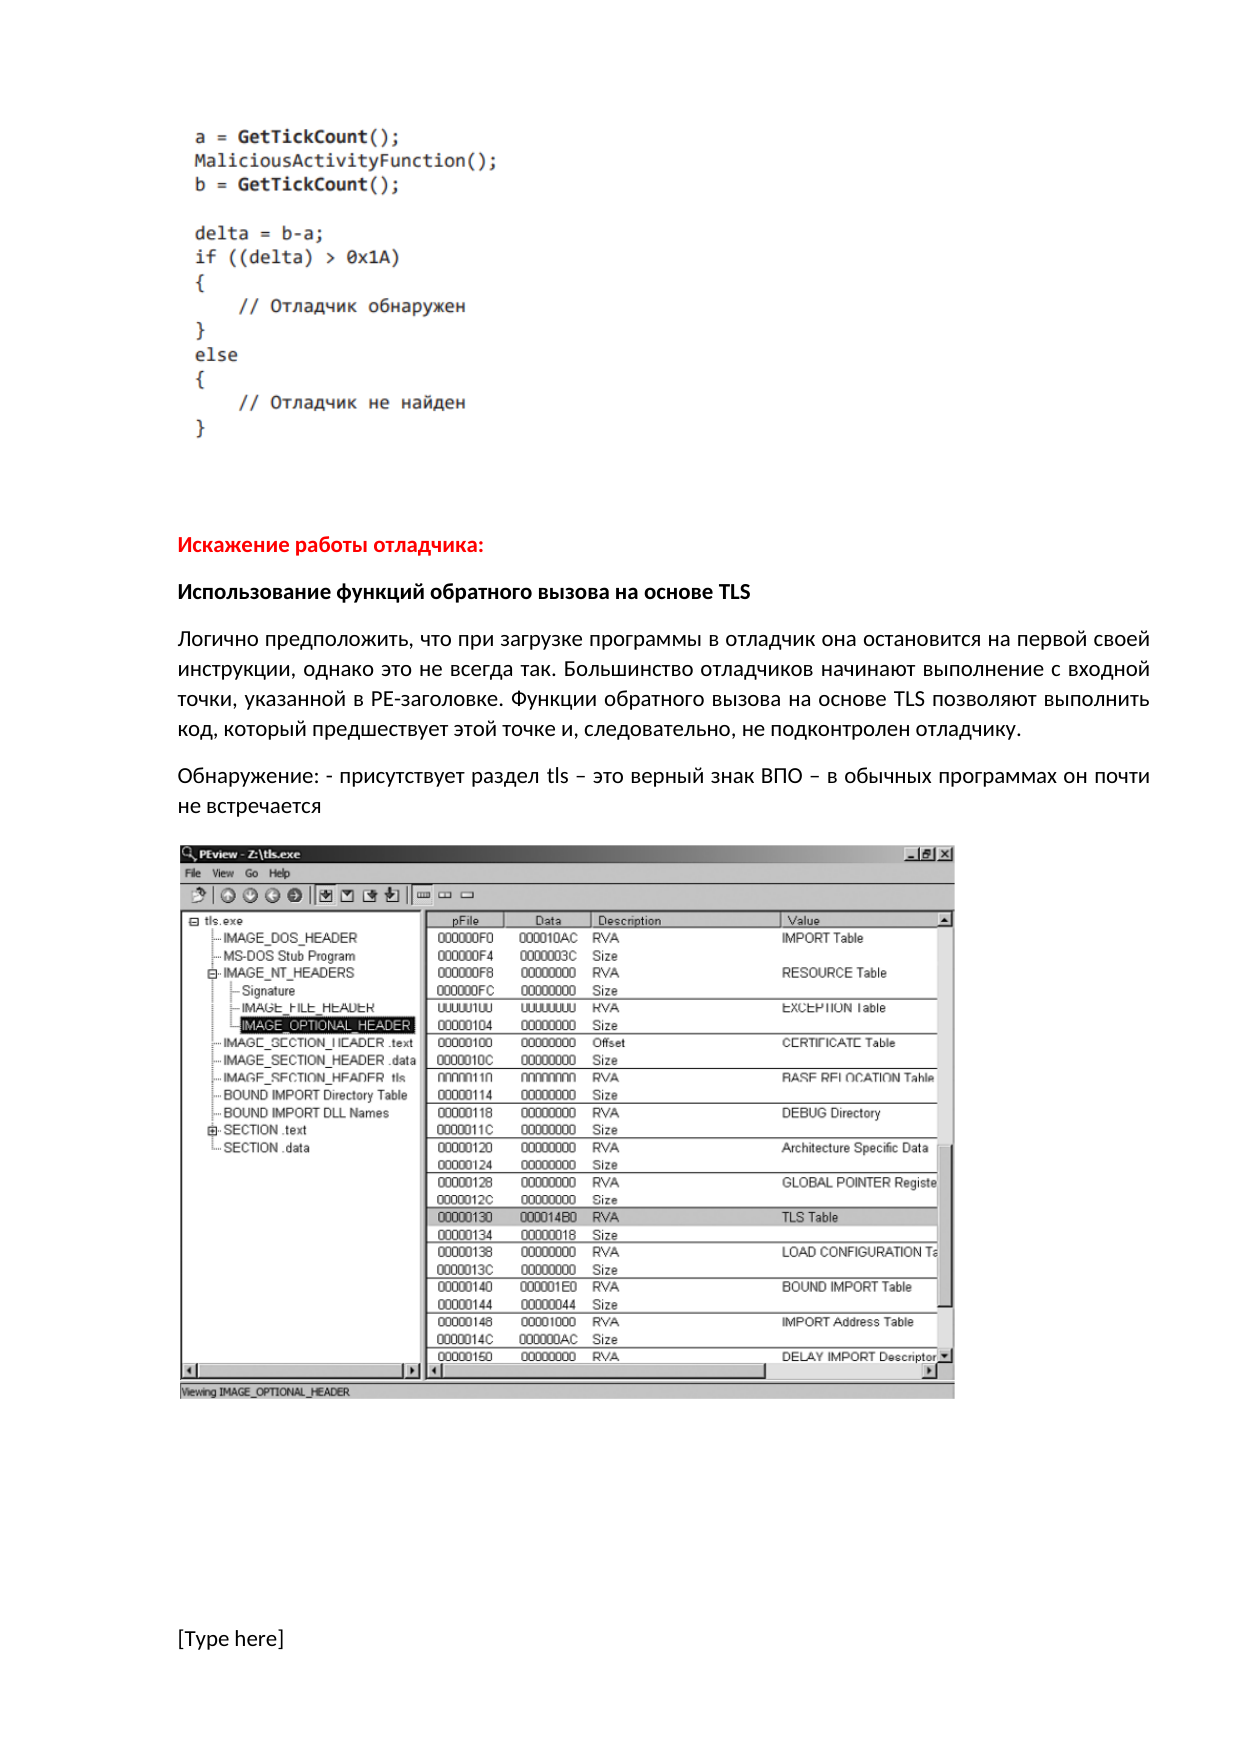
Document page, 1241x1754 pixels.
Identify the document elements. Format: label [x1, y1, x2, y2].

picture [177, 118, 516, 465]
picture [177, 838, 962, 1402]
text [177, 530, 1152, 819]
